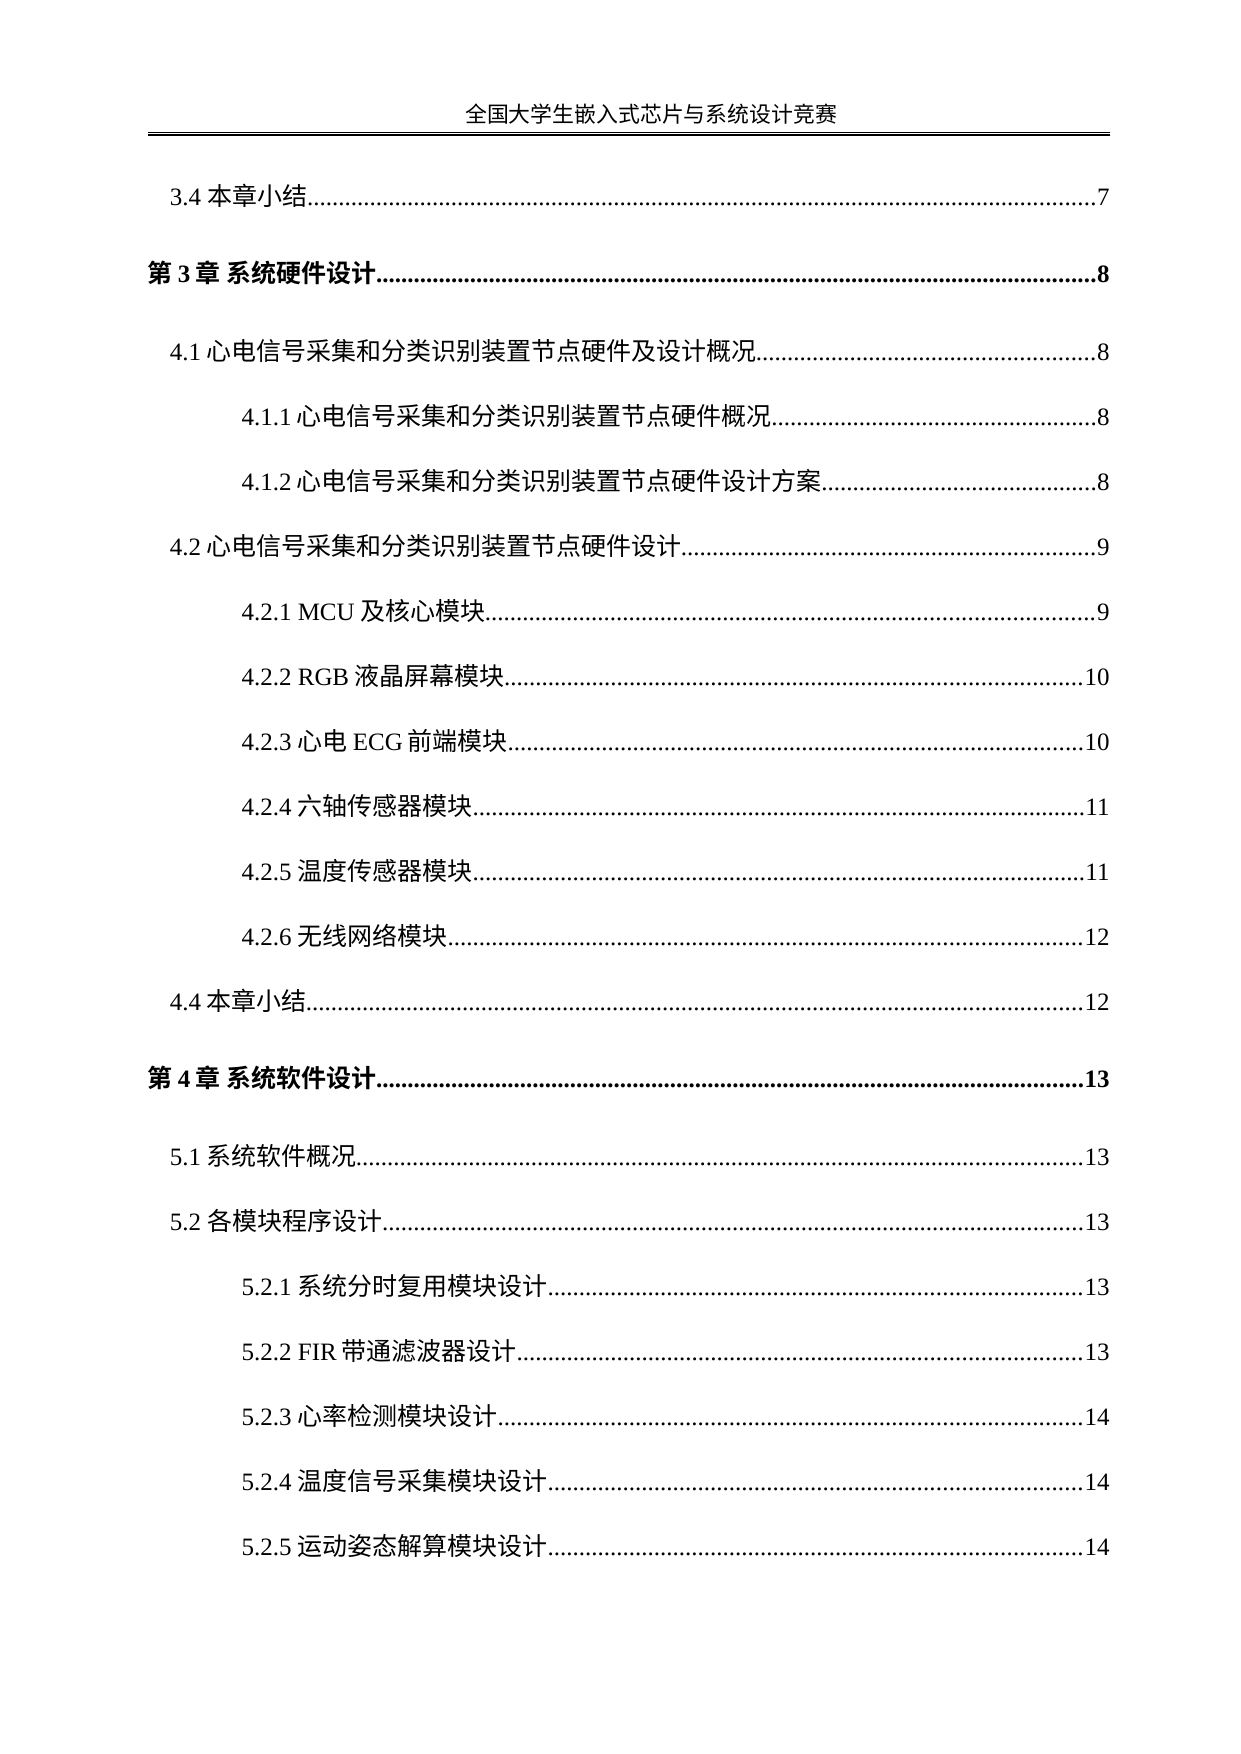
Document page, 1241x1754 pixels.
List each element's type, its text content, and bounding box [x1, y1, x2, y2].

text 4.2.6 无线网络模块 12 [191, 902, 1110, 967]
text 4.2.4 六轴传感器模块 11 [191, 772, 1110, 837]
text 4.2.2 RGB液晶屏幕模块 10 [191, 642, 1110, 707]
text 4.1.1心电信号采集和分类识别装置节点硬件概况 8 [191, 382, 1110, 447]
text 5.1系统软件概况 13 [169, 1122, 1110, 1187]
text 4.4本章小结 12 [169, 967, 1110, 1032]
text 5.2.2 FIR带通滤波器设计 13 [191, 1317, 1110, 1382]
text 3.4 本章小结 7 [169, 162, 1110, 227]
text 5.2.4 温度信号采集模块设计 14 [191, 1447, 1110, 1512]
text 4.2.5 温度传感器模块 11 [191, 837, 1110, 902]
text 第3章 系统硬件设计 8 [148, 239, 1110, 304]
text 第4章 系统软件设计 13 [148, 1044, 1110, 1109]
text 4.1.2心电信号采集和分类识别装置节点硬件设计方案 8 [191, 447, 1110, 512]
text 5.2 各模块程序设计 13 [169, 1187, 1110, 1252]
text 5.2.5 运动姿态解算模块设计 14 [191, 1512, 1110, 1577]
text 4.2.3 心电ECG前端模块 10 [191, 707, 1110, 772]
text 4.2.1 MCU及核心模块 9 [191, 577, 1110, 642]
text 5.2.3 心率检测模块设计 14 [191, 1382, 1110, 1447]
text 5.2.1 系统分时复用模块设计 13 [191, 1252, 1110, 1317]
text 4.1心电信号采集和分类识别装置节点硬件及设计概况 8 [169, 317, 1110, 382]
text 4.2心电信号采集和分类识别装置节点硬件设计 9 [169, 512, 1110, 577]
